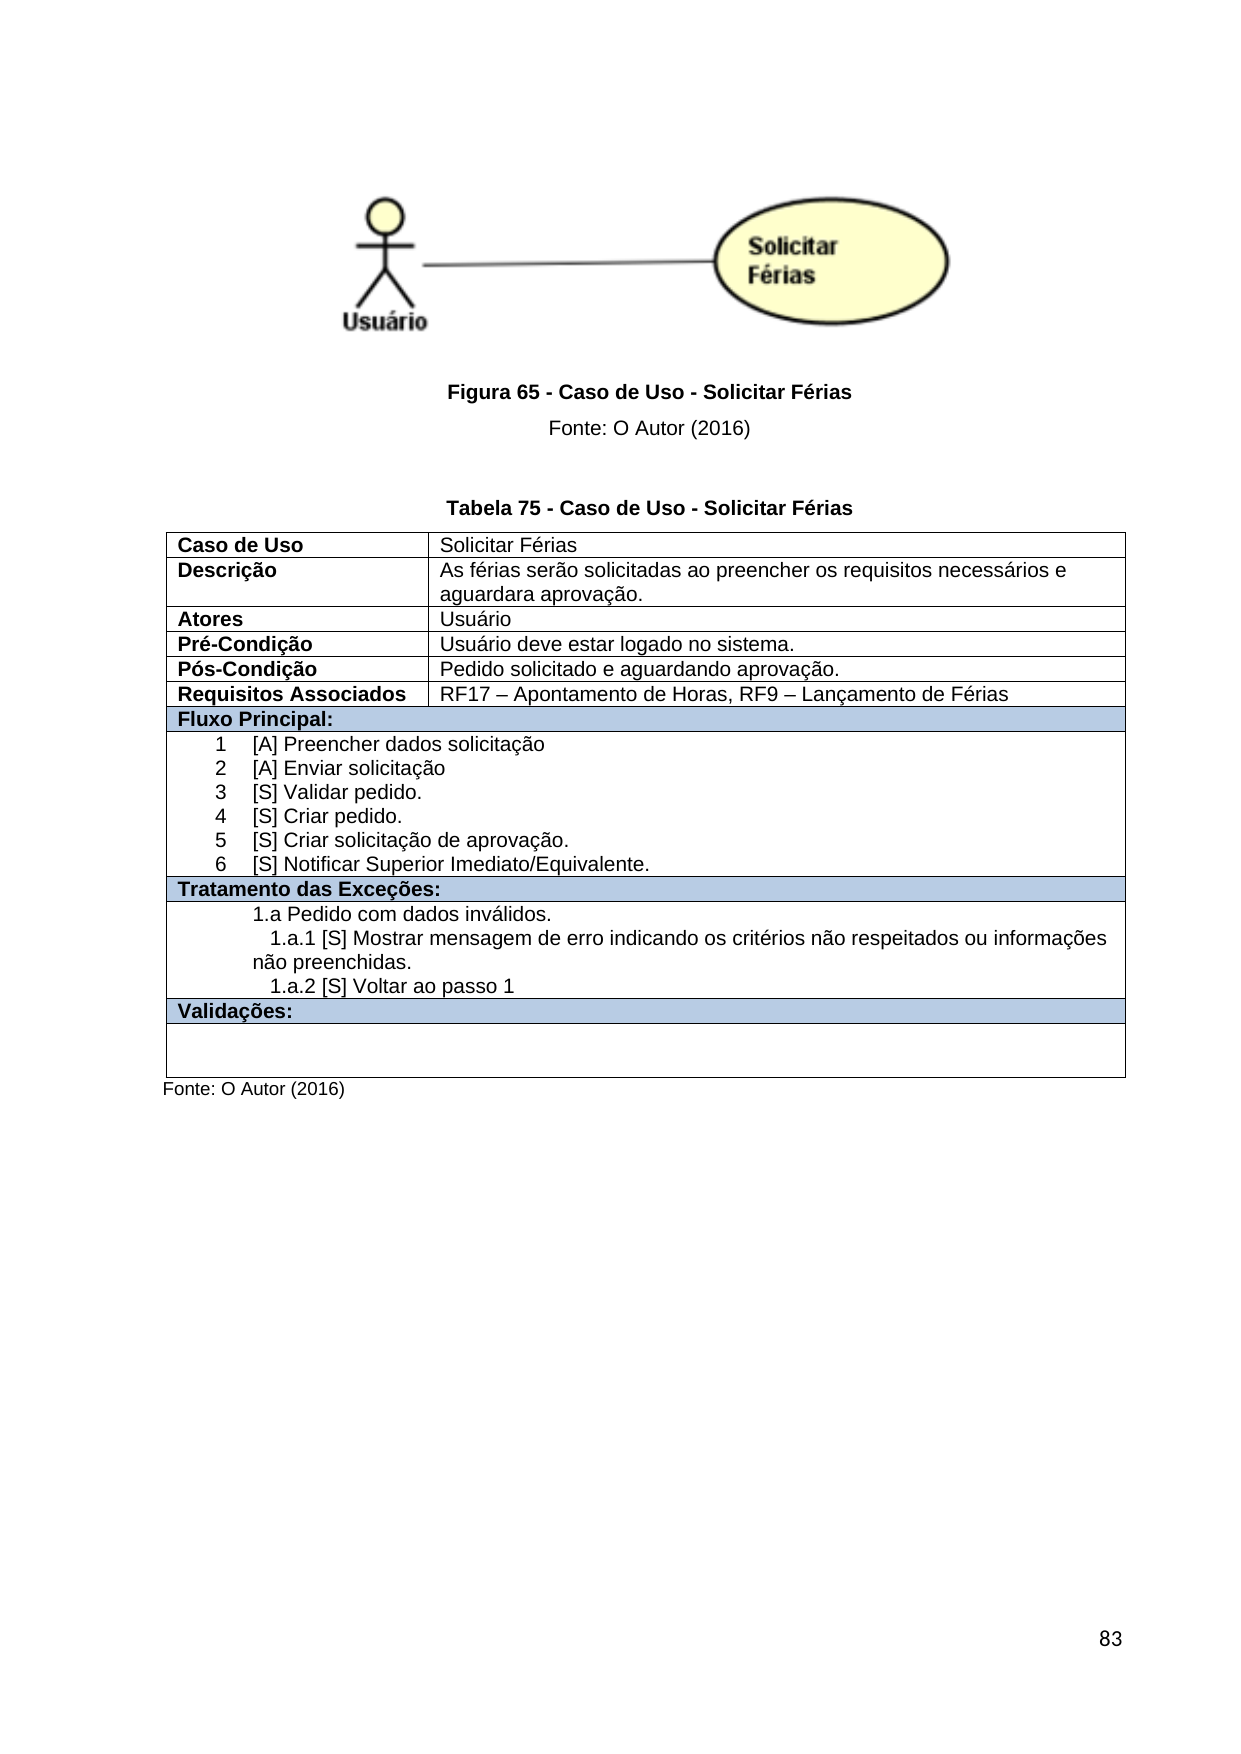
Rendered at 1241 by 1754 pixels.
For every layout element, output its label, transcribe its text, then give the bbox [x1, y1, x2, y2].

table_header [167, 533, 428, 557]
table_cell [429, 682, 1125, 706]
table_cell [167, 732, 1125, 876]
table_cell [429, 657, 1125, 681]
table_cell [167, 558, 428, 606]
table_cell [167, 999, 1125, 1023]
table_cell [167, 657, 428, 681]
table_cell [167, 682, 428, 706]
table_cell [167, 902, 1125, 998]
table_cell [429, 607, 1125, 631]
text Figura 65 - Caso de Uso - Solicitar Férias [177, 380, 1122, 404]
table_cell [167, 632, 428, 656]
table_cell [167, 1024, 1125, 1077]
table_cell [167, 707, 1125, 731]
text Fonte: O Autor (2016) [177, 416, 1122, 440]
text Tabela 75 - Caso de Uso - Solicitar Férias [177, 496, 1122, 520]
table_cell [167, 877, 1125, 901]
picture [337, 177, 962, 355]
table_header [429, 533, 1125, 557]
text Fonte: O Autor (2016) [162, 1078, 1157, 1099]
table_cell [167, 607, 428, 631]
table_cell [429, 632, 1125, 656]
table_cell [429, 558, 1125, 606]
